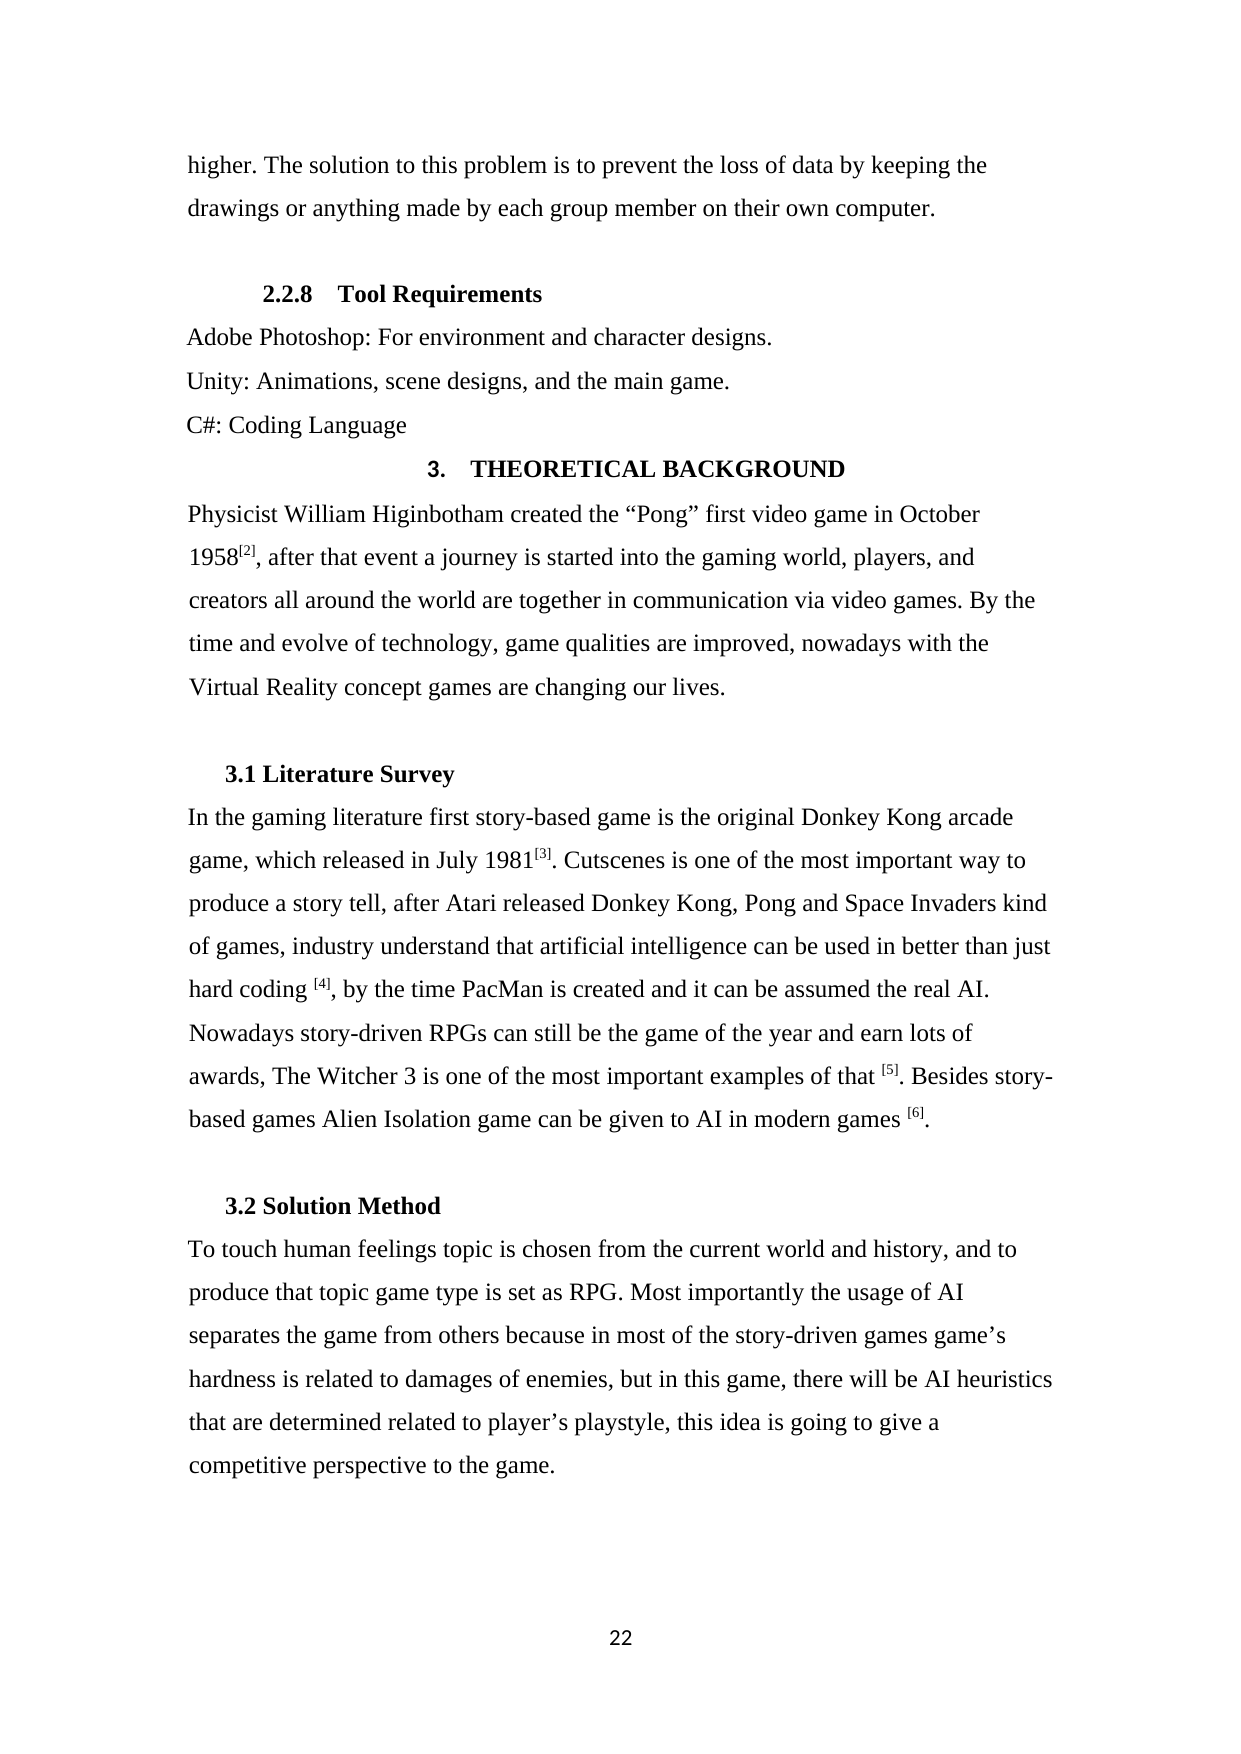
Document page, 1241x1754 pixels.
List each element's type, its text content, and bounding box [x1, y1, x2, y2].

text Adobe Photoshop: For environment and character designs. [186, 322, 1053, 351]
subtitle Literature Survey [225, 759, 1053, 788]
text C#: Coding Language [186, 410, 1053, 438]
text In the gaming literature first story-based game is the original Donkey Kong arcade game, which released in July 1981[3]. Cutscenes is one of the most important way to produce a story tell, after Atari released Donkey Kong, Pong and Space Invaders kind of games, industry understand that artificial intelligence can be used in better than just hard coding [4], by the time PacMan is created and it can be assumed the real AI. Nowadays story-driven RPGs can still be the game of the year and earn lots of awards, The Witcher 3 is one of the most important examples of that [5]. Besides story-based games Alien Isolation game can be given to AI in modern games [6]. [187, 802, 1053, 1133]
text To touch human feelings topic is chosen from the current world and history, and to produce that topic game type is set as RPG. Most importantly the usage of AI separates the game from others because in most of the story-driven games game’s hardness is related to damages of enemies, but in this game, there will be AI heuristics that are determined related to player’s playstyle, this idea is going to give a competitive perspective to the game. [187, 1234, 1053, 1479]
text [187, 150, 1058, 222]
text Physicist William Higinbotham created the “Pong” first video game in October 1958[2], after that event a journey is started into the gaming world, players, and creators all around the world are together in communication via video games. By the time and evolve of technology, game qualities are improved, nowadays with the Virtual Reality concept games are changing our lives. [187, 499, 1053, 700]
subtitle Solution Method [225, 1191, 1053, 1220]
text Unity: Animations, scene designs, and the main game. [186, 366, 1053, 395]
subtitle THEORETICAL BACKGROUND [219, 453, 1053, 484]
subtitle Tool Requirements [262, 279, 1058, 308]
